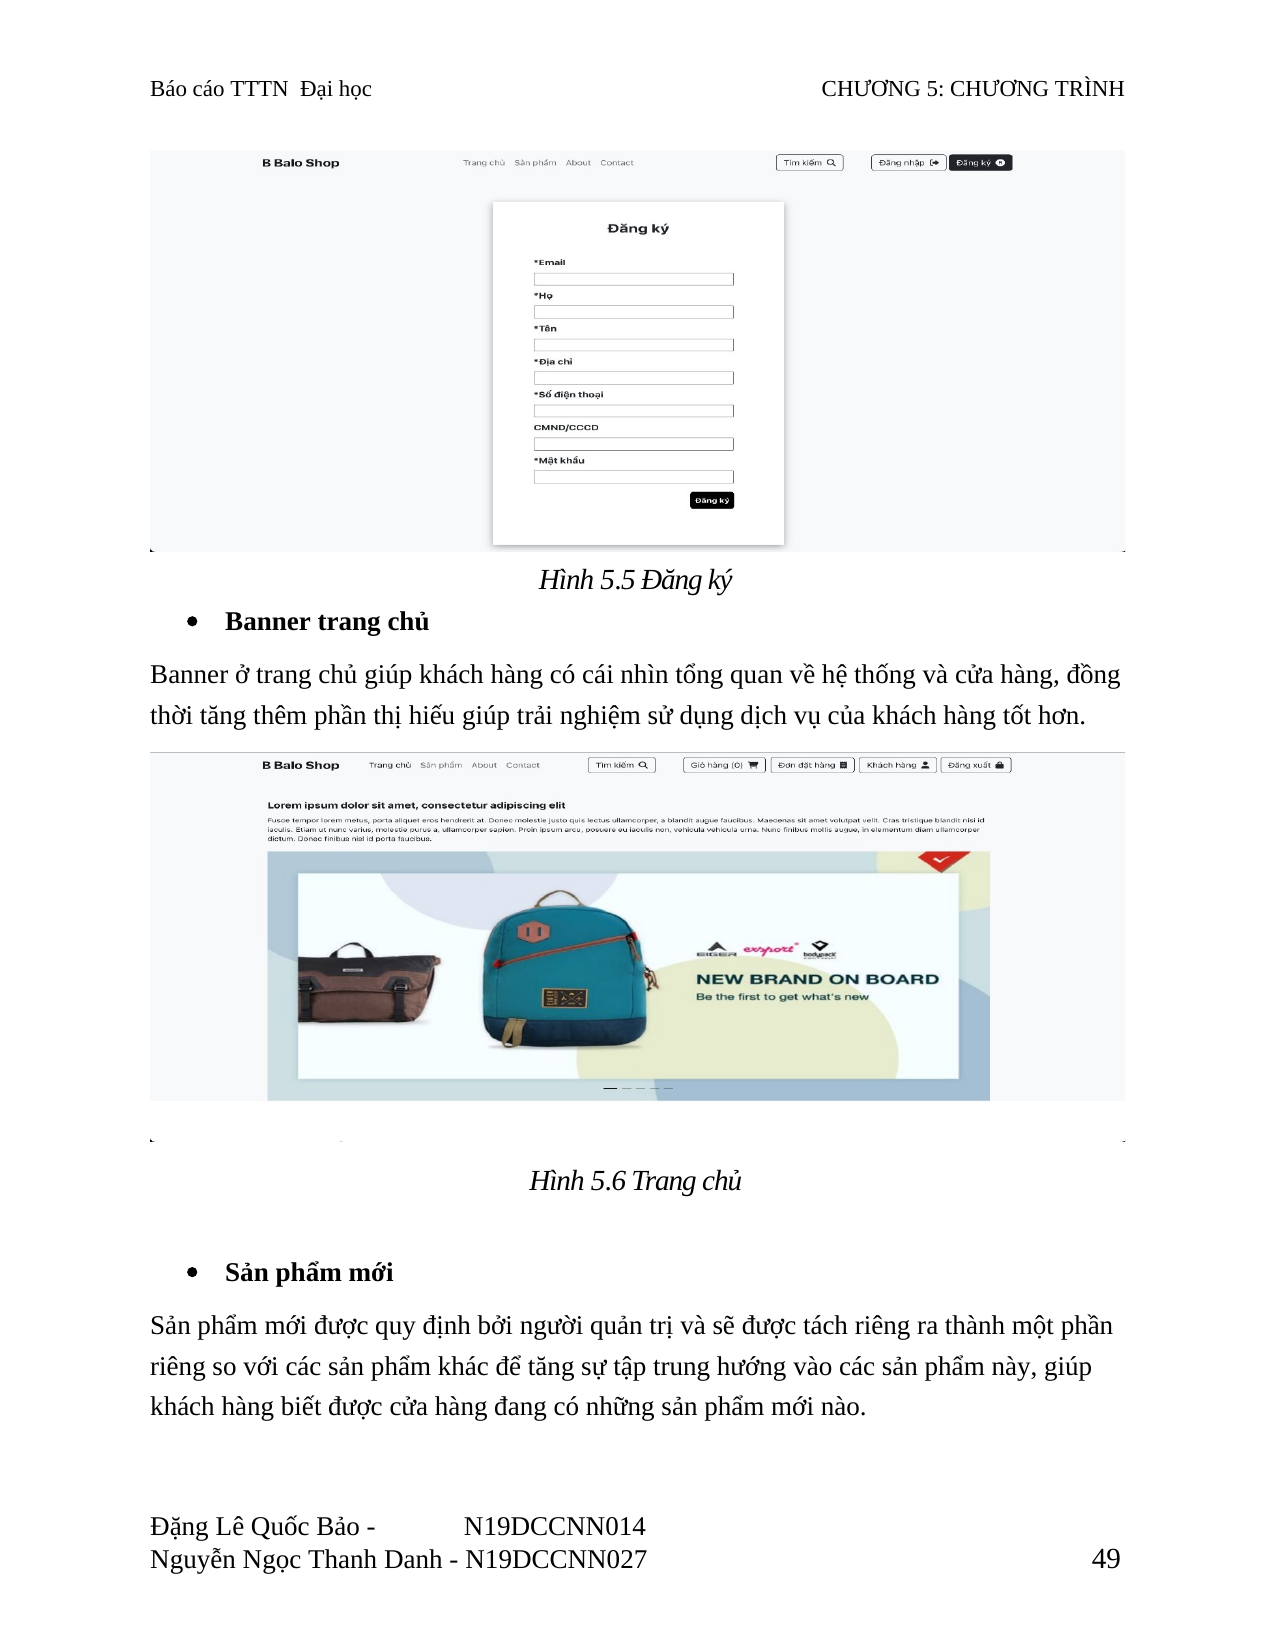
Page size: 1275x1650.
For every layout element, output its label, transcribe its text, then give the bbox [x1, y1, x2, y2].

picture [150, 752, 1125, 1142]
list Sản phẩm mới [187, 1256, 1125, 1288]
list Banner trang chủ [187, 606, 1125, 637]
text Banner ở trang chủ giúp khách hàng có cái nhìn tổng quan về hệ thống và cửa hàng, đồng thời tăng thêm phần thị hiếu giúp trải nghiệm sử dụng dịch vụ của khách hàng tốt hơn. [150, 659, 1125, 730]
picture [150, 150, 1125, 552]
title Hình 5.6 Trang chủ [150, 1163, 1125, 1197]
title Hình 5.5 Đăng ký [150, 562, 1125, 596]
text Sản phẩm mới được quy định bởi người quản trị và sẽ được tách riêng ra thành một phần riêng so với các sản phẩm khác để tăng sự tập trung hướng vào các sản phẩm này, giúp khách hàng biết được cửa hàng đang có những sản phẩm mới nào. [150, 1309, 1125, 1421]
